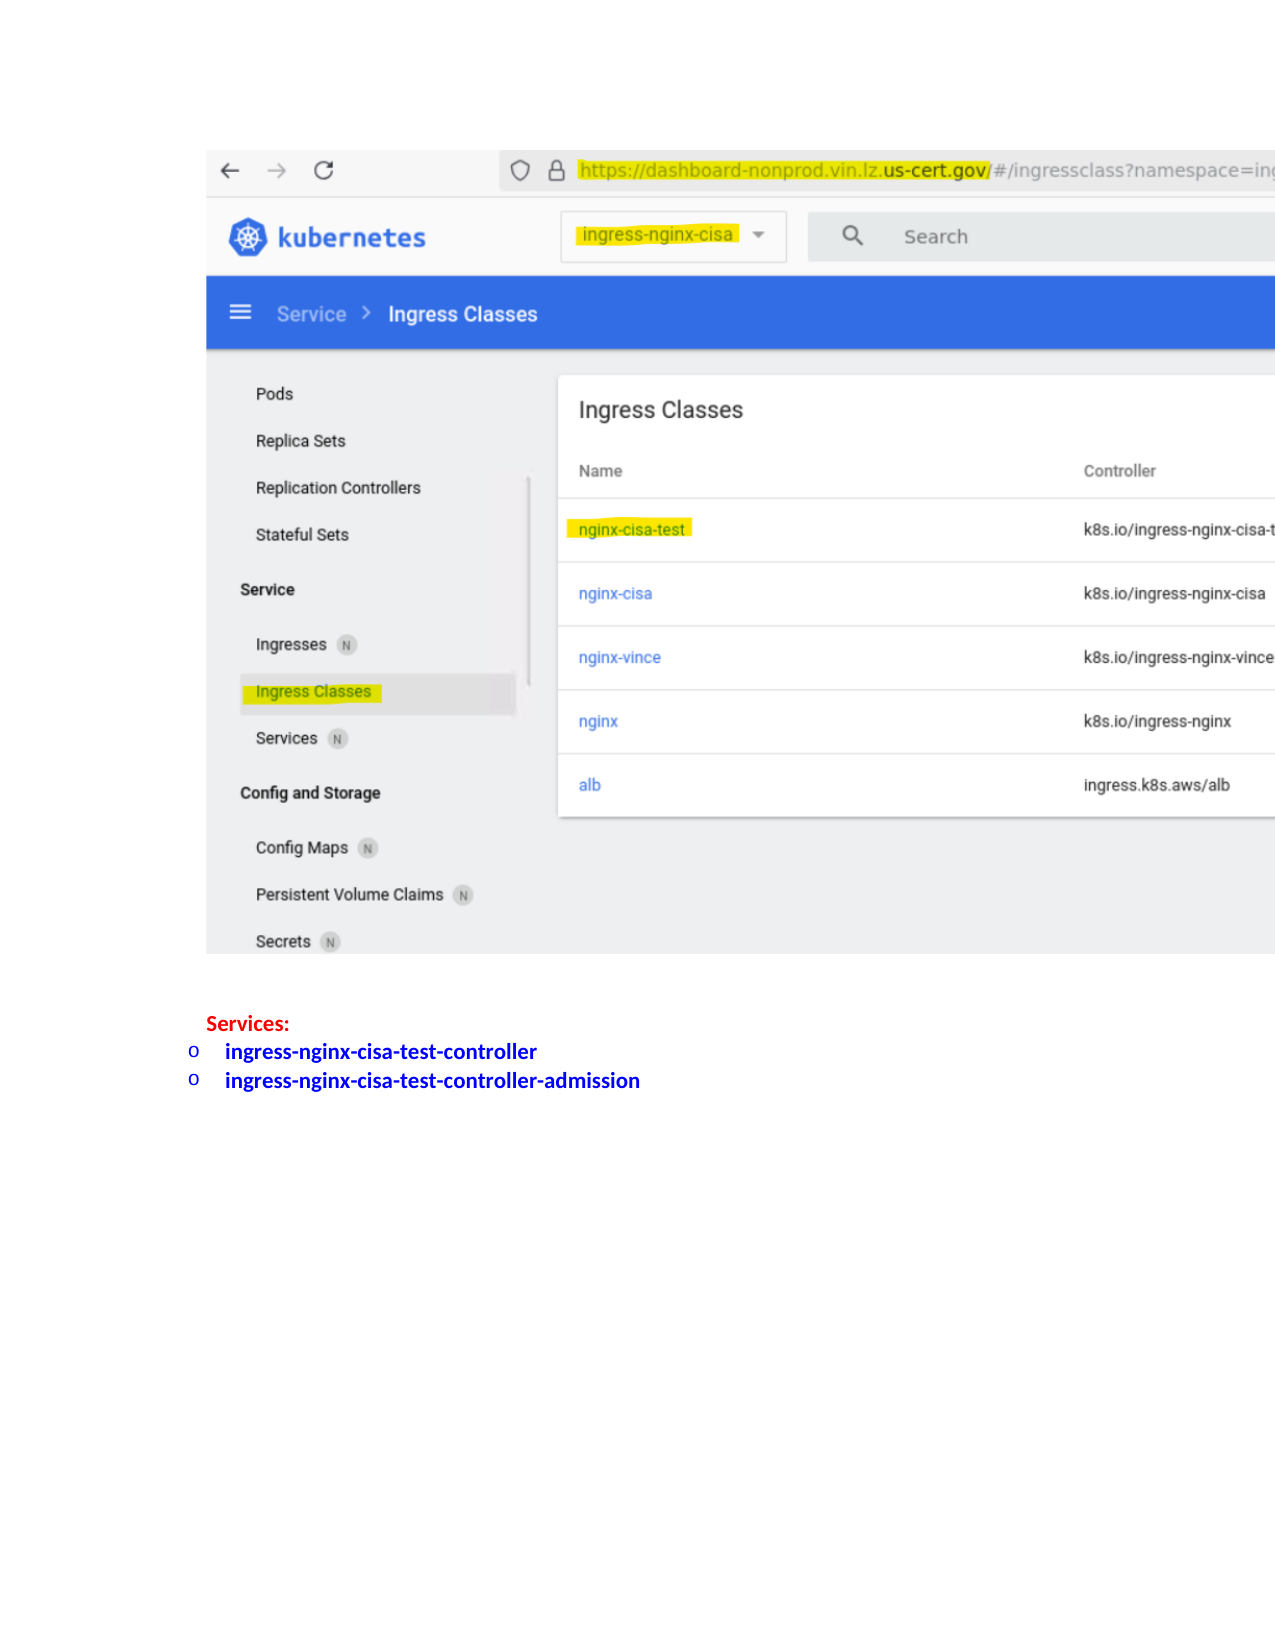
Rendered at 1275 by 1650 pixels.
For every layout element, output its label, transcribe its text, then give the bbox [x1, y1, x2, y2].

list ingress-nginx-cisa-test-controller-admission [187, 1066, 1125, 1094]
picture [206, 150, 1275, 954]
list ingress-nginx-cisa-test-controller [187, 1037, 1125, 1066]
text Services: [206, 1009, 1125, 1037]
